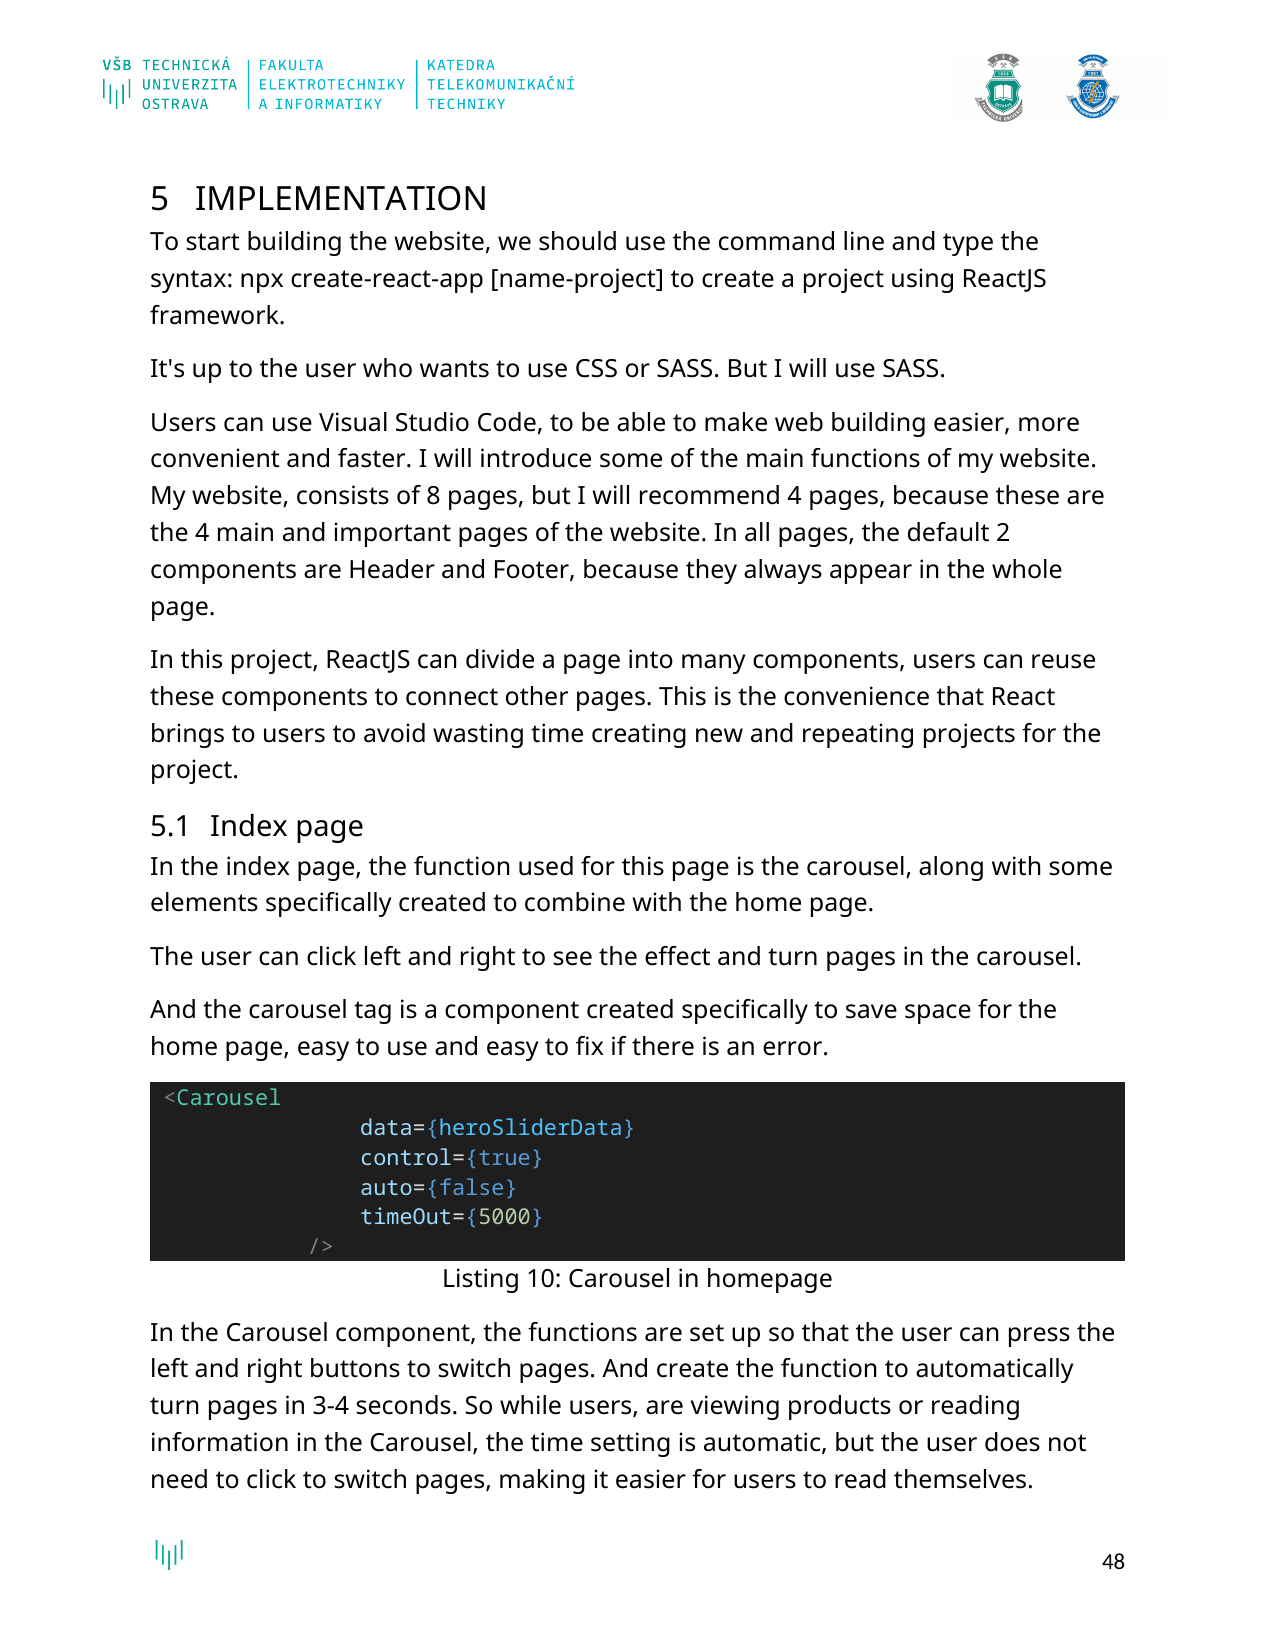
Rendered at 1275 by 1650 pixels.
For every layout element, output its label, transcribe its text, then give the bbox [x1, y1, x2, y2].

text <Carousel [150, 1082, 1125, 1112]
picture [947, 51, 1170, 123]
text To start building the website, we should use the command line and type the syntax: npx create-react-app [name-project] to create a project using ReactJS framework. [150, 224, 1125, 332]
text /> [150, 1231, 1125, 1261]
subtitle Index page [150, 805, 1125, 845]
picture [150, 1535, 188, 1573]
text data={heroSliderData} [150, 1112, 1125, 1142]
text Listing 10: Carousel in homepage [150, 1261, 1125, 1295]
text It's up to the user who wants to use CSS or SASS. But I will use SASS. [150, 351, 1125, 385]
picture [91, 46, 590, 120]
text In this project, ReactJS can divide a page into many components, users can reuse these components to connect other pages. This is the convenience that React brings to users to avoid wasting time creating new and repeating projects for the project. [150, 642, 1125, 786]
text In the Carousel component, the functions are set up so that the user can press the left and right buttons to switch pages. And create the function to automatically turn pages in 3-4 seconds. So while users, are viewing products or reading information in the Carousel, the time setting is automatic, but the user does not need to click to switch pages, making it easier for users to read themselves. [150, 1314, 1125, 1495]
text And the carousel tag is a component created specifically to save space for the home page, easy to use and easy to fix if there is an error. [150, 992, 1125, 1063]
text Users can use Visual Studio Code, to be able to make web building easier, more convenient and faster. I will introduce some of the main functions of my website. My website, consists of 8 pages, but I will recommend 4 pages, because these are the 4 main and important pages of the website. In all pages, the default 2 components are Header and Footer, because they always appear in the whole page. [150, 404, 1125, 622]
text control={true} [150, 1142, 1125, 1171]
text In the index page, the function used for this page is the carousel, along with some elements specifically created to combine with the home page. [150, 848, 1125, 919]
text The user can click left and right to see the effect and turn pages in the carousel. [150, 938, 1125, 972]
text timeOut={5000} [150, 1201, 1125, 1231]
subtitle IMPLEMENTATION [150, 175, 1125, 220]
text auto={false} [150, 1171, 1125, 1201]
